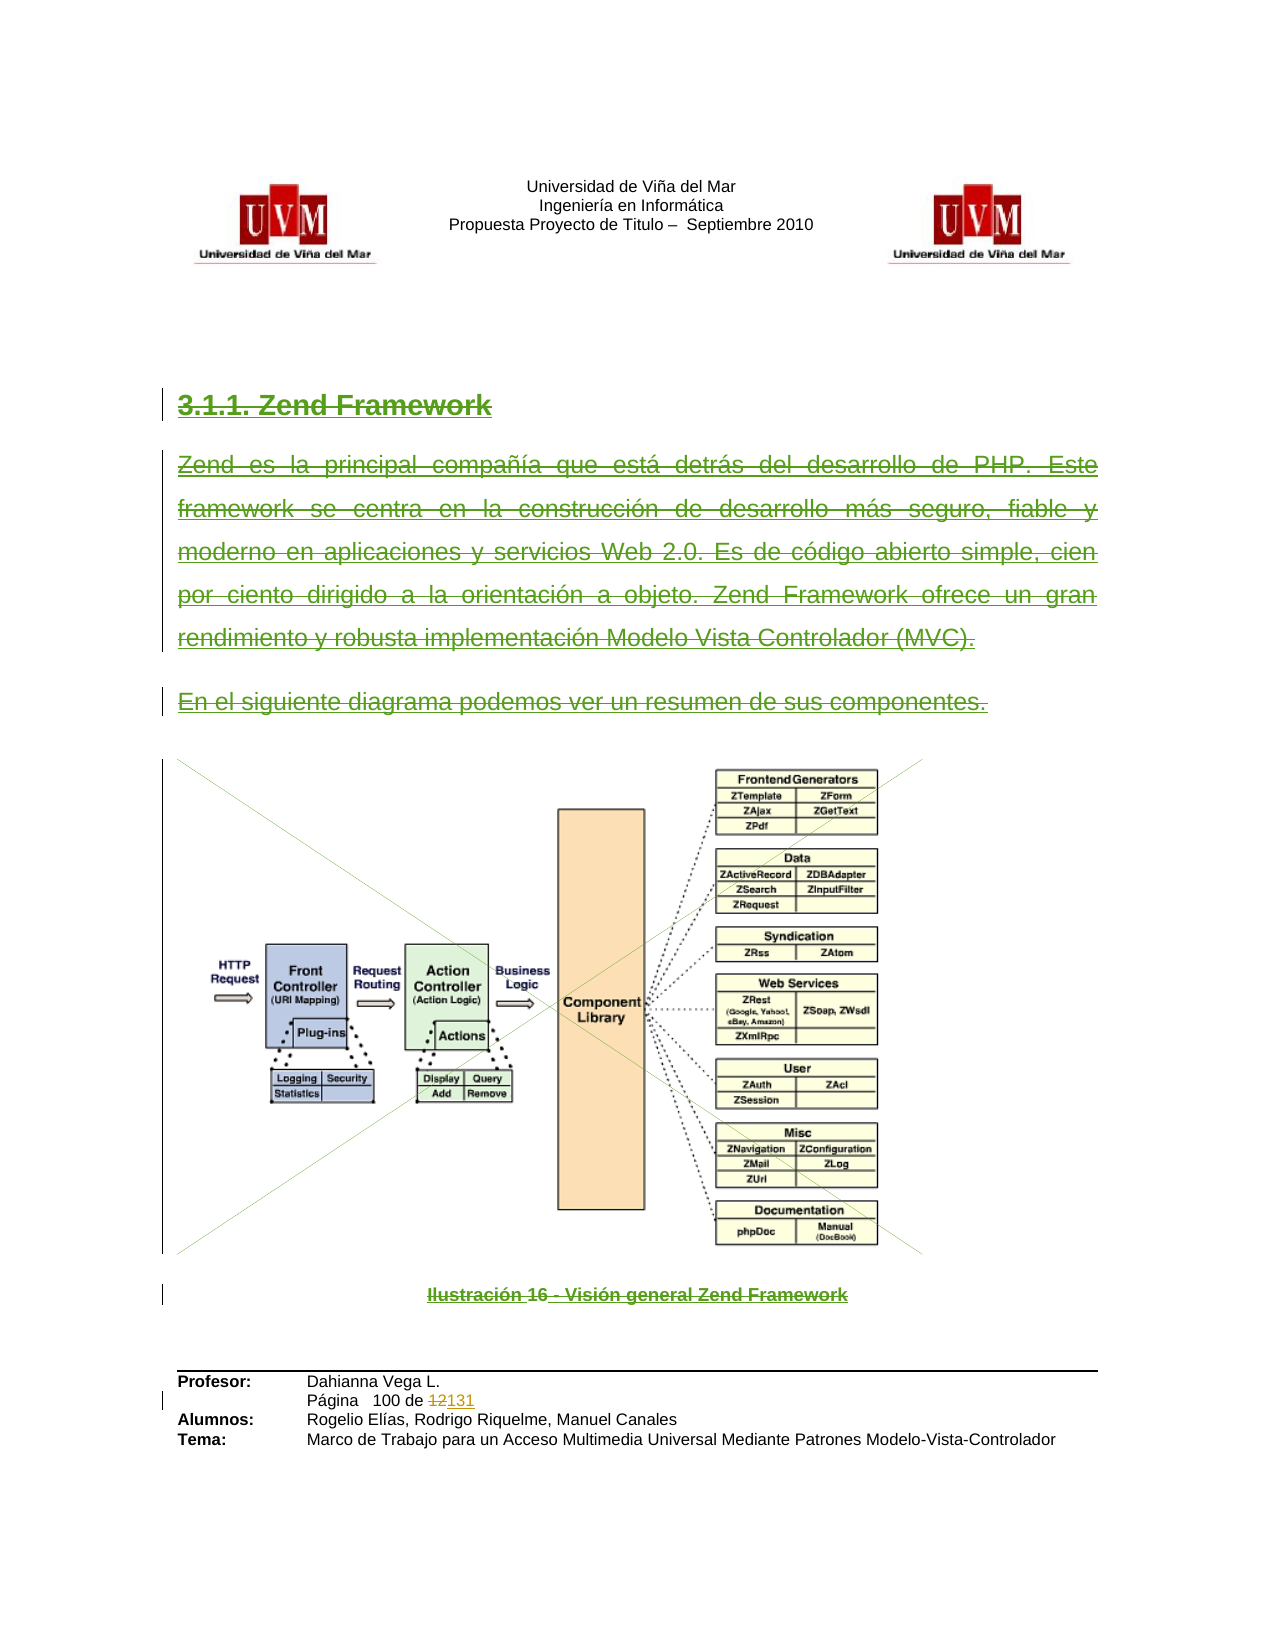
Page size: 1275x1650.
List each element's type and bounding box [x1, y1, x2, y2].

picture [871, 176, 1084, 267]
picture [177, 176, 390, 267]
picture [179, 759, 920, 1006]
picture [552, 760, 923, 1253]
picture [178, 1008, 921, 1255]
picture [177, 760, 548, 1253]
